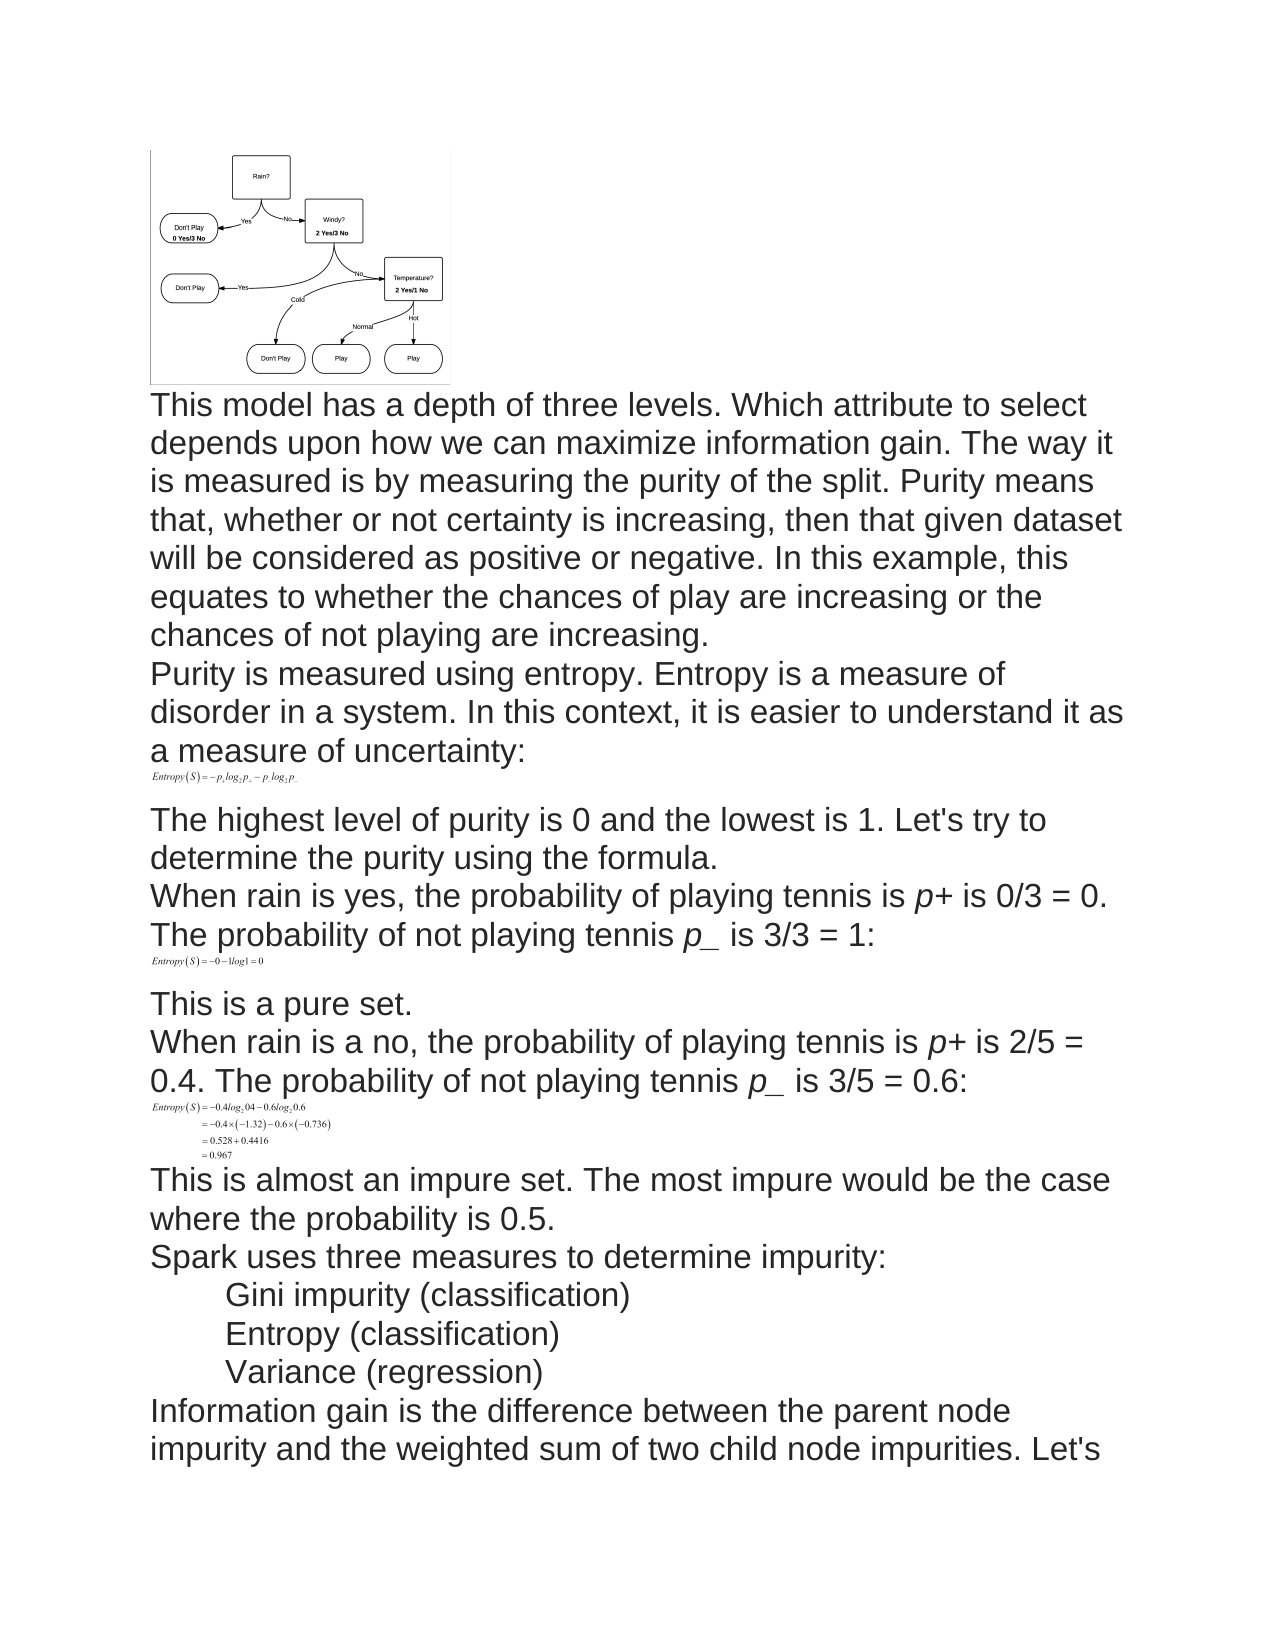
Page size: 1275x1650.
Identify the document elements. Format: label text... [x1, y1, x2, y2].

list Variance (regression) [150, 1352, 1125, 1391]
picture [150, 150, 451, 385]
text This model has a depth of three levels. Which attribute to select depends upon how we can maximize information gain. The way it is measured is by measuring the purity of the split. Purity means that, whether or not certainty is increasing, then that given dataset will be considered as positive or negative. In this example, this equates to whether the chances of play are increasing or the chances of not playing are increasing. [150, 385, 1125, 654]
text This is almost an impure set. The most impure would be the case where the probability is 0.5. [150, 1160, 1125, 1237]
list Entropy (classification) [150, 1314, 1125, 1352]
list Gini impurity (classification) [150, 1275, 1125, 1314]
text The highest level of purity is 0 and the lowest is 1. Let's try to determine the purity using the formula. [150, 799, 1125, 876]
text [150, 1391, 1125, 1468]
text This is a pure set. [150, 984, 1125, 1022]
picture [150, 769, 299, 786]
picture [150, 1099, 332, 1161]
picture [150, 953, 265, 970]
text Spark uses three measures to determine impurity: [150, 1237, 1125, 1275]
text When rain is yes, the probability of playing tennis is p+ is 0/3 = 0. The probability of not playing tennis p_ is 3/3 = 1: [150, 876, 1125, 953]
text When rain is a no, the probability of playing tennis is p+ is 2/5 = 0.4. The probability of not playing tennis p_ is 3/5 = 0.6: [150, 1022, 1125, 1099]
text Purity is measured using entropy. Entropy is a measure of disorder in a system. In this context, it is easier to understand it as a measure of uncertainty: [150, 654, 1125, 769]
